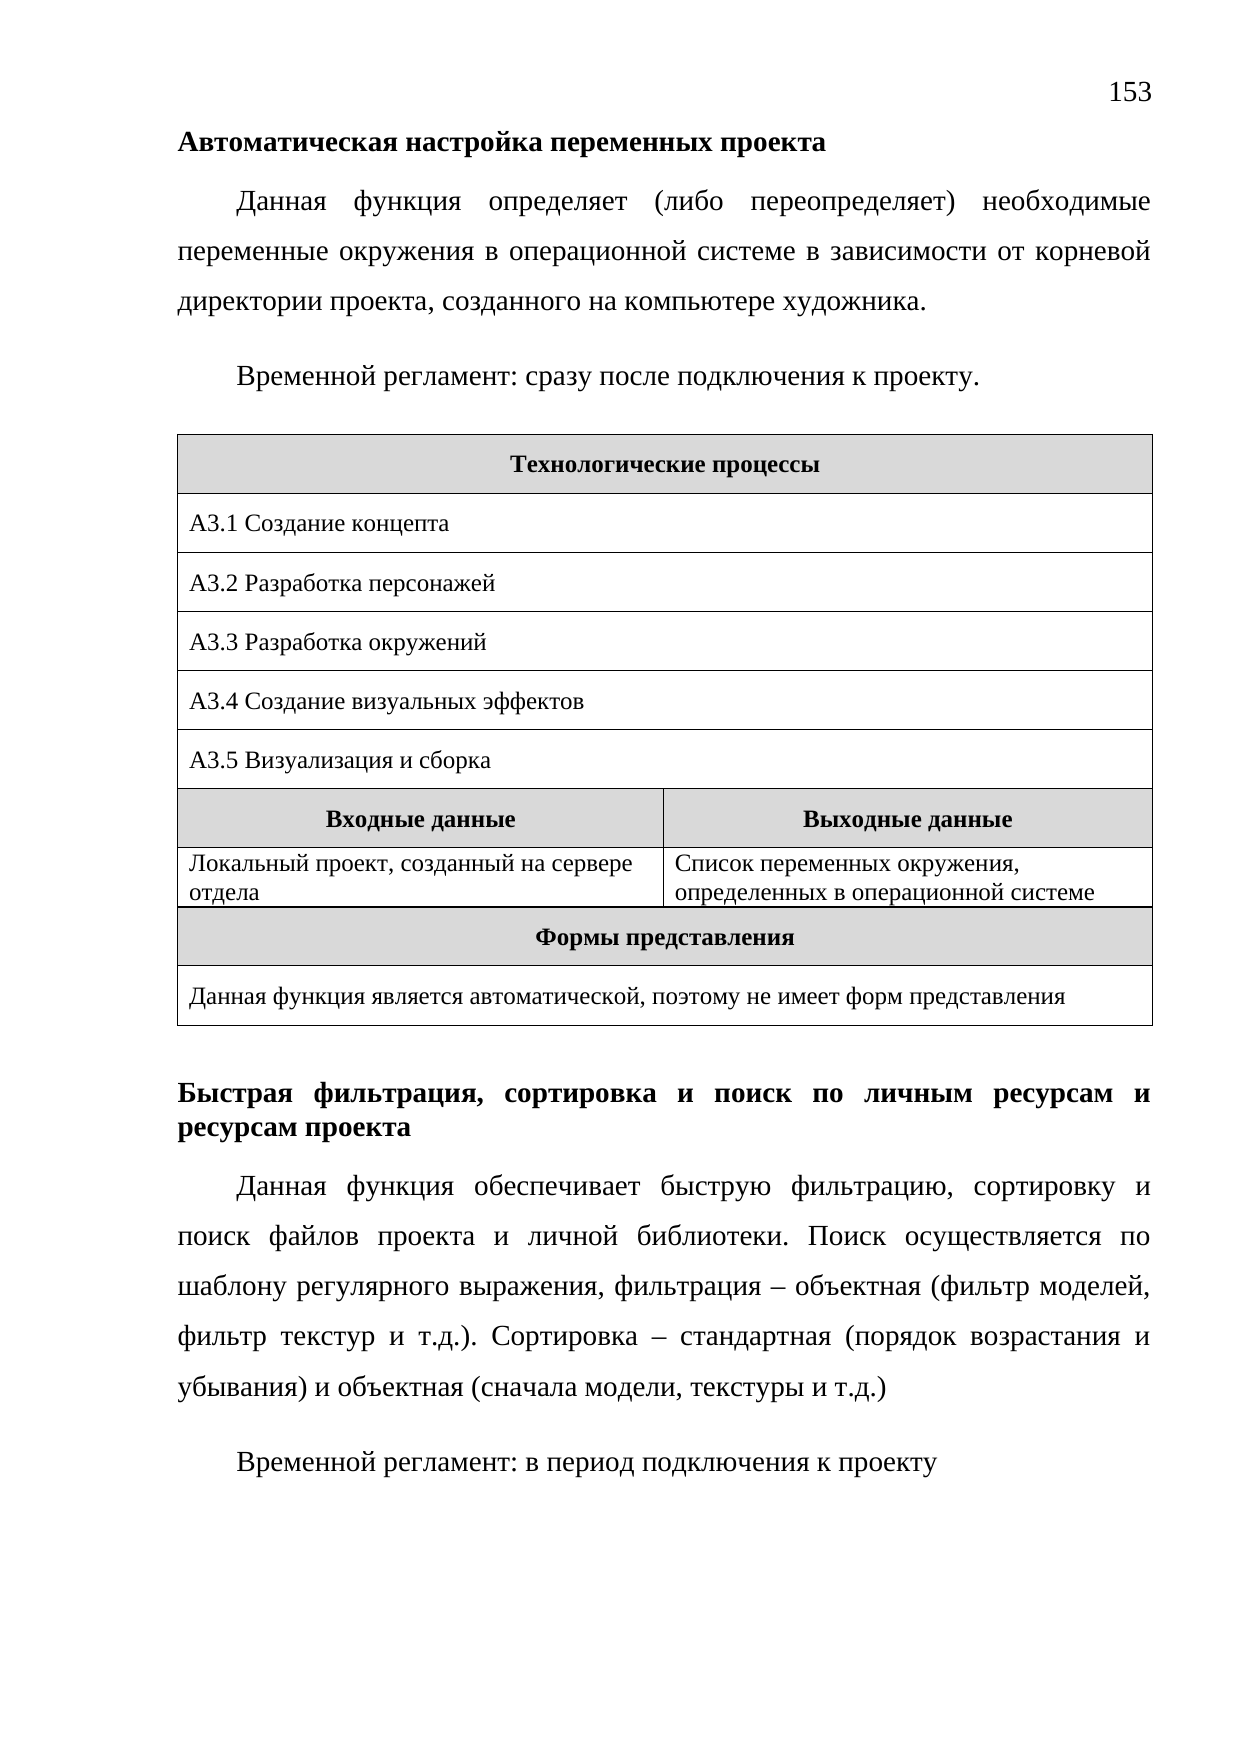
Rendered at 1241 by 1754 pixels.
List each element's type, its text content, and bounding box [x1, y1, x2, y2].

text Данная функция обеспечивает быструю фильтрацию, сортировку и поиск файлов проекта и личной библиотеки. Поиск осуществляется по шаблону регулярного выражения, фильтрация – объектная (фильтр моделей, фильтр текстур и т.д.). Сортировка – стандартная (порядок возрастания и убывания) и объектная (сначала модели, текстуры и т.д.) [177, 1168, 1152, 1402]
subtitle Быстрая фильтрация, сортировка и поиск по личным ресурсам и ресурсам проекта [177, 1076, 1152, 1143]
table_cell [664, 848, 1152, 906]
subtitle Автоматическая настройка переменных проекта [177, 124, 1152, 158]
text Временной регламент: в период подключения к проекту [177, 1444, 1152, 1478]
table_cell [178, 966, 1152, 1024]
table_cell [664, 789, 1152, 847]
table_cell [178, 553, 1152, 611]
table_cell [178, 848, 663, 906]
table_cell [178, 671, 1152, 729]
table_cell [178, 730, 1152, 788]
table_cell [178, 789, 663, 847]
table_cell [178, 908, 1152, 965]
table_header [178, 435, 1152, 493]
text Данная функция определяет (либо переопределяет) необходимые переменные окружения в операционной системе в зависимости от корневой директории проекта, созданного на компьютере художника. [177, 183, 1152, 317]
text Временной регламент: сразу после подключения к проекту. [177, 358, 1152, 392]
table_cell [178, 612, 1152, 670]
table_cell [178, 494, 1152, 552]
